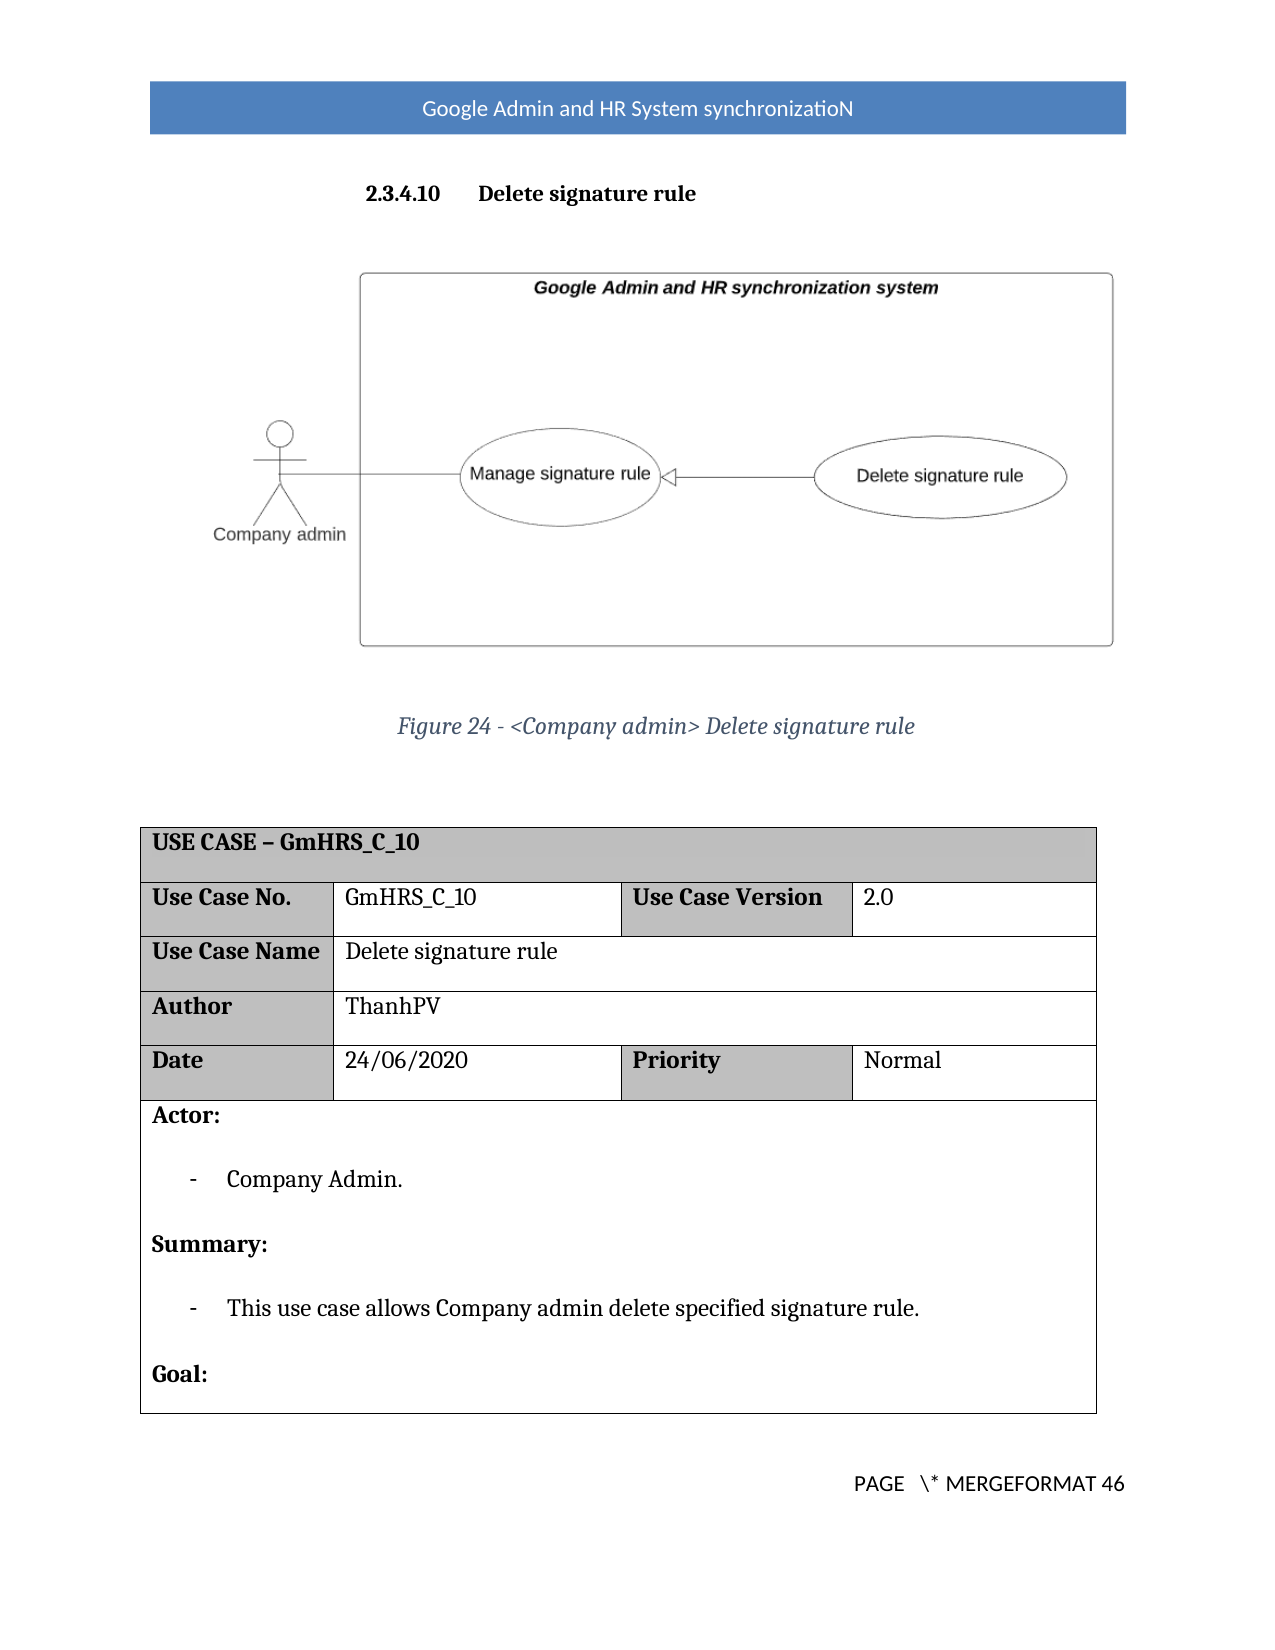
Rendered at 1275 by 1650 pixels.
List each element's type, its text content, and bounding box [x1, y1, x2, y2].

picture [187, 240, 1163, 679]
table_header USE CASE – GmHRS_C_10 [141, 828, 1096, 882]
table_cell ThanhPV [334, 992, 1096, 1045]
table_cell GmHRS_C_10 [334, 883, 621, 936]
subtitle Delete signature rule [366, 181, 1125, 207]
table_cell Use Case Name [141, 937, 333, 991]
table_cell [141, 1101, 1096, 1413]
table_cell Priority [622, 1046, 852, 1100]
table_cell Normal [853, 1046, 1096, 1100]
table_cell Date [141, 1046, 333, 1100]
table_cell 24/06/2020 [334, 1046, 621, 1100]
table_cell Delete signature rule [334, 937, 1096, 991]
table_cell Use Case No. [141, 883, 333, 936]
table_cell Use Case Version [622, 883, 852, 936]
table_cell Author [141, 992, 333, 1045]
table_cell 2.0 [853, 883, 1096, 936]
text Figure 24 - <Company admin> Delete signature rule [187, 712, 1125, 741]
